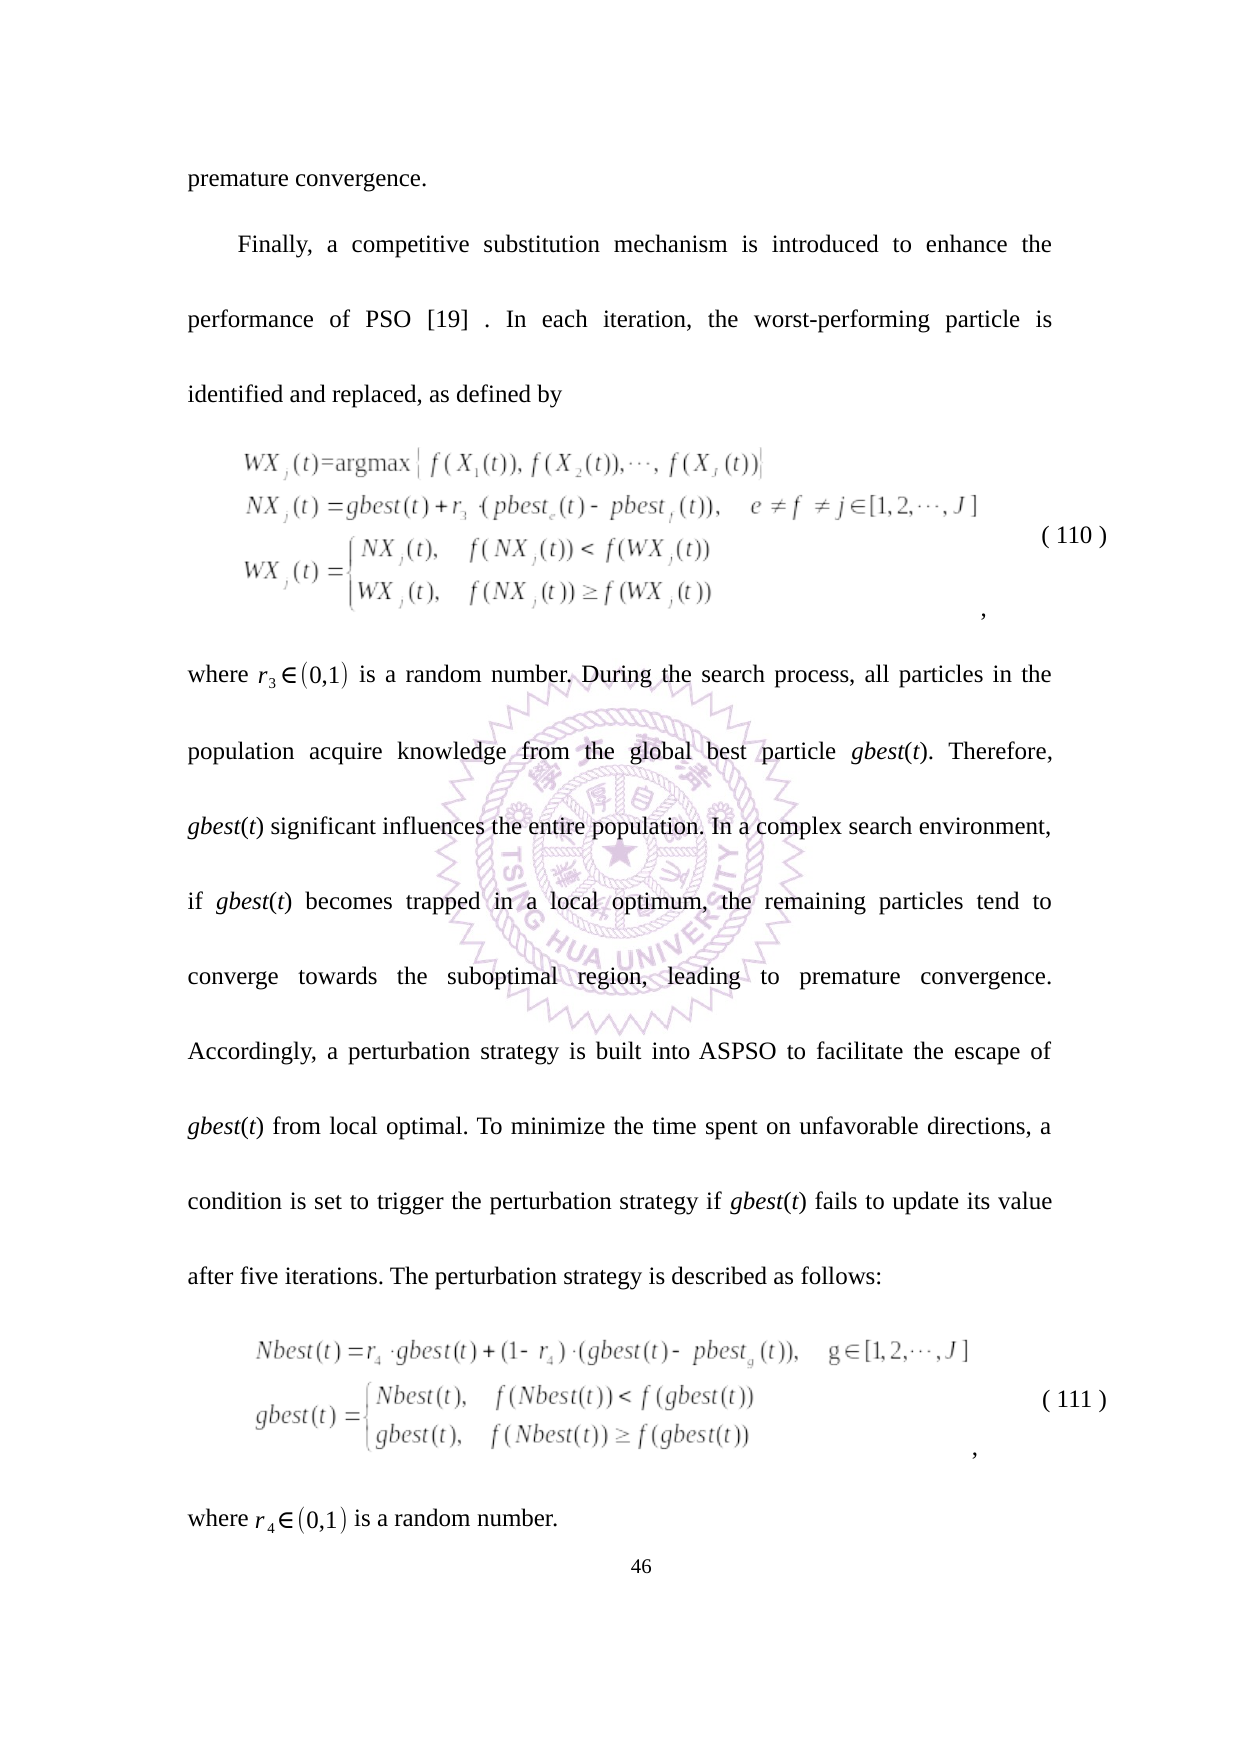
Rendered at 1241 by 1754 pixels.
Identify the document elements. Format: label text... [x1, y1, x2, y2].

table_header ( 110 ) [1030, 441, 1118, 657]
table_header , [199, 1323, 1031, 1502]
text where is a random number. [187, 1502, 1053, 1539]
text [187, 158, 1053, 196]
table_header , [199, 441, 1030, 657]
text Finally, a competitive substitution mechanism is introduced to enhance the performance of PSO [19] . In each iteration, the worst-performing particle is identified and replaced, as defined by [187, 225, 1053, 412]
text where is a random number. During the search process, all particles in the population acquire knowledge from the global best particle gbest(t). Therefore, gbest(t) significant influences the entire population. In a complex search environment, if gbest(t) becomes trapped in a local optimum, the remaining particles tend to converge towards the suboptimal region, leading to premature convergence. Accordingly, a perturbation strategy is built into ASPSO to facilitate the escape of gbest(t) from local optimal. To minimize the time spent on unfavorable directions, a condition is set to trigger the perturbation strategy if gbest(t) fails to update its value after five iterations. The perturbation strategy is described as follows: [187, 657, 1053, 1294]
table_header ( 111 ) [1031, 1323, 1118, 1502]
